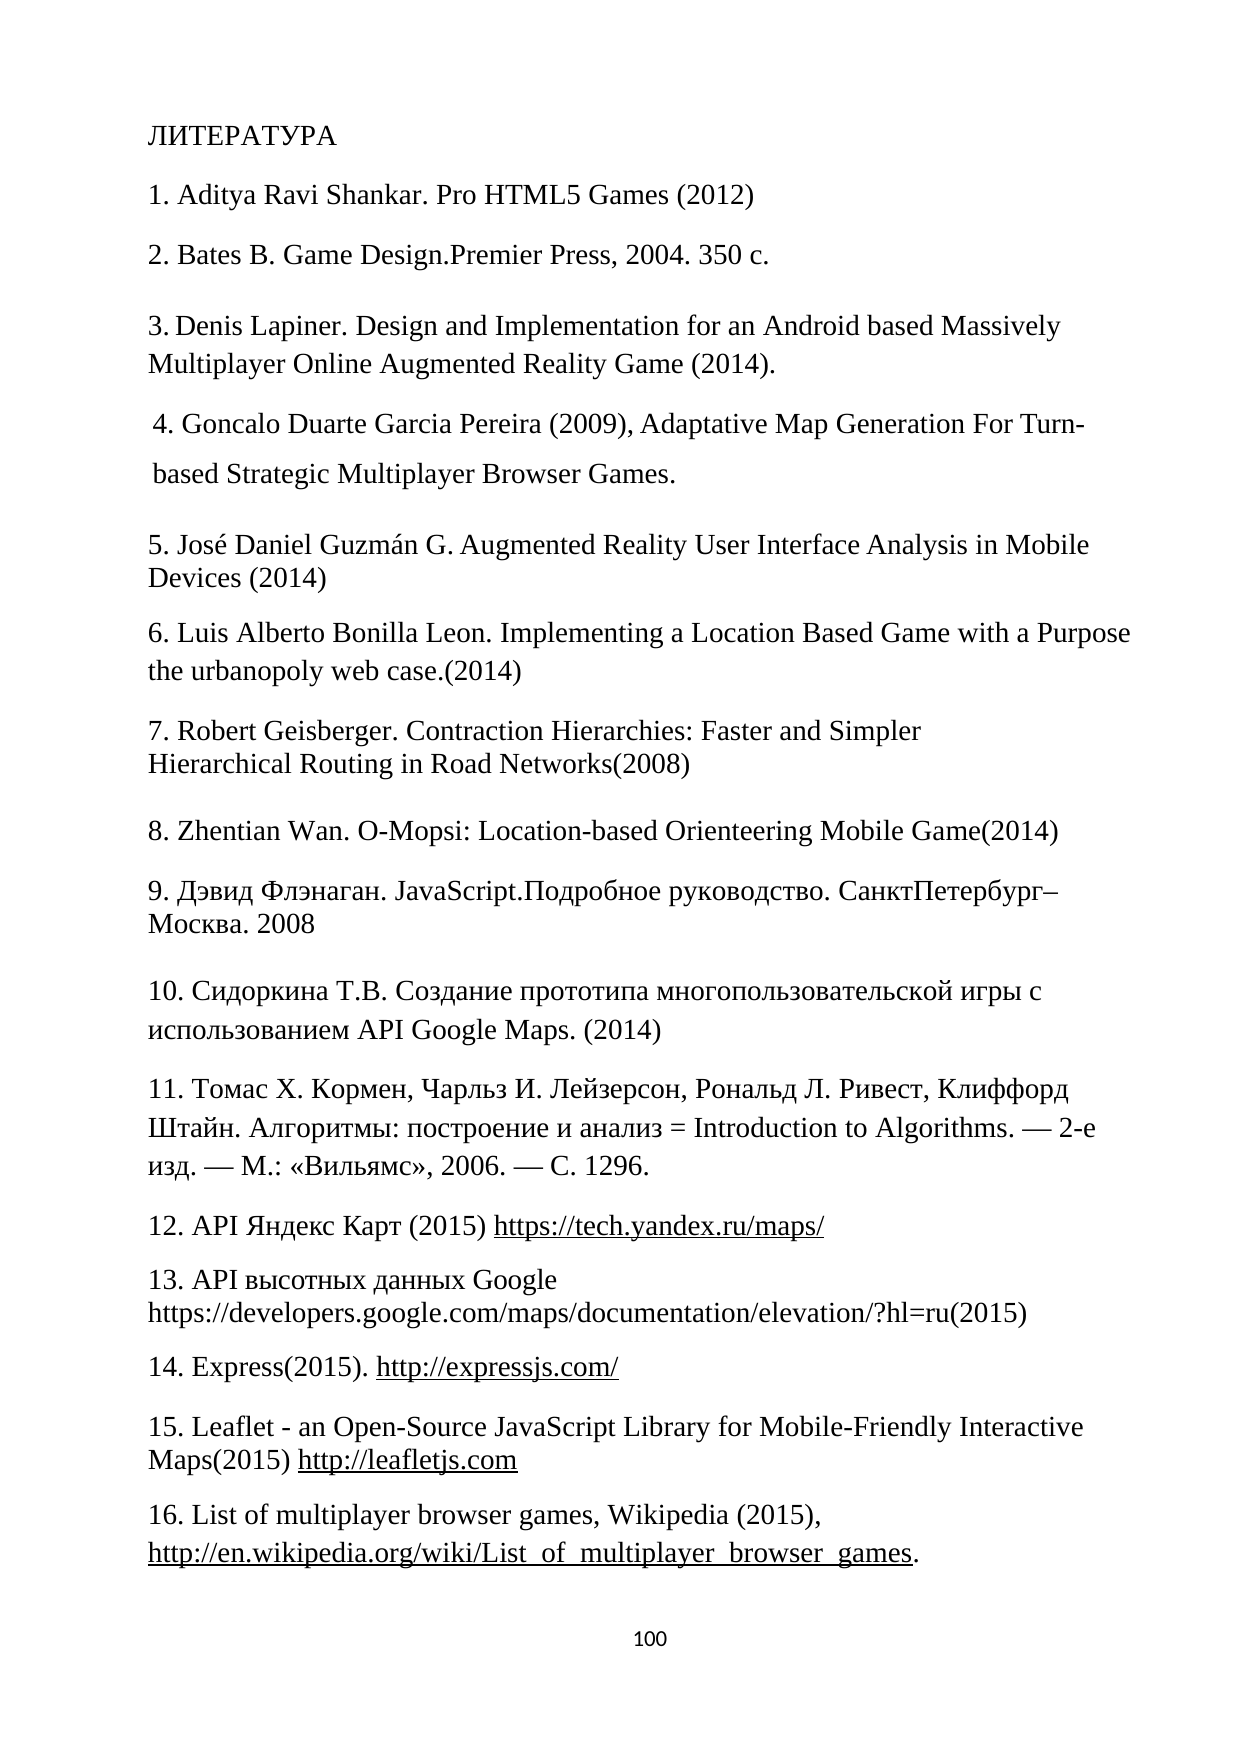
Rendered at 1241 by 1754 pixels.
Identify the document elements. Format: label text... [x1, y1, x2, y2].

text 11. Томас Х. Кормен, Чарльз И. Лейзерсон, Рональд Л. Ривест, Клиффорд Штайн. Алгоритмы: построение и анализ = Introduction to Algorithms. — 2-е изд. — М.: «Вильямс», 2006. — С. 1296. [148, 1071, 1152, 1182]
text 4. Goncalo Duarte Garcia Pereira (2009), Adaptative Map Generation For Turn-based Strategic Multiplayer Browser Games. [152, 406, 1152, 489]
text 14. Express(2015). http://expressjs.com/ [148, 1349, 1152, 1383]
text 3. Denis Lapiner. Design and Implementation for an Android based Massively Multiplayer Online Augmented Reality Game (2014). [148, 308, 1152, 380]
text Hierarchical Routing in Road Networks(2008) [148, 746, 1152, 780]
text 13. API высотных данных Google https://developers.google.com/maps/documentation/elevation/?hl=ru(2015) [148, 1262, 1152, 1329]
text 15. Leaflet - an Open-Source JavaScript Library for Mobile-Friendly Interactive Maps(2015) http://leafletjs.com [148, 1409, 1152, 1476]
text 8. Zhentian Wan. O-Mopsi: Location-based Orienteering Mobile Game(2014) [148, 813, 1152, 847]
text 5. José Daniel Guzmán G. Augmented Reality User Interface Analysis in Mobile Devices (2014) [148, 527, 1152, 594]
text 6. Luis Alberto Bonilla Leon. Implementing a Location Based Game with a Purpose the urbanopoly web case.(2014) [148, 615, 1152, 687]
text ЛИТЕРАТУРА [148, 118, 1152, 152]
text 9. Дэвид Флэнаган. JavaScript.Подробное руководство. СанктПетербург–Москва. 2008 [148, 873, 1152, 940]
text 2. Bates B. Game Design.Premier Press, 2004. 350 c. [148, 237, 1152, 270]
text 16. List of multiplayer browser games, Wikipedia (2015), http://en.wikipedia.org/wiki/List_of_multiplayer_browser_games. [148, 1497, 1152, 1569]
text 1. Aditya Ravi Shankar. Pro HTML5 Games (2012) [148, 177, 1152, 211]
text 10. Сидоркина Т.В. Создание прототипа многопользовательской игры с использованием API Google Maps. (2014) [148, 973, 1152, 1045]
text 7. Robert Geisberger. Contraction Hierarchies: Faster and Simpler [148, 713, 1152, 746]
text 12. API Яндекс Карт (2015) https://tech.yandex.ru/maps/ [148, 1208, 1152, 1241]
